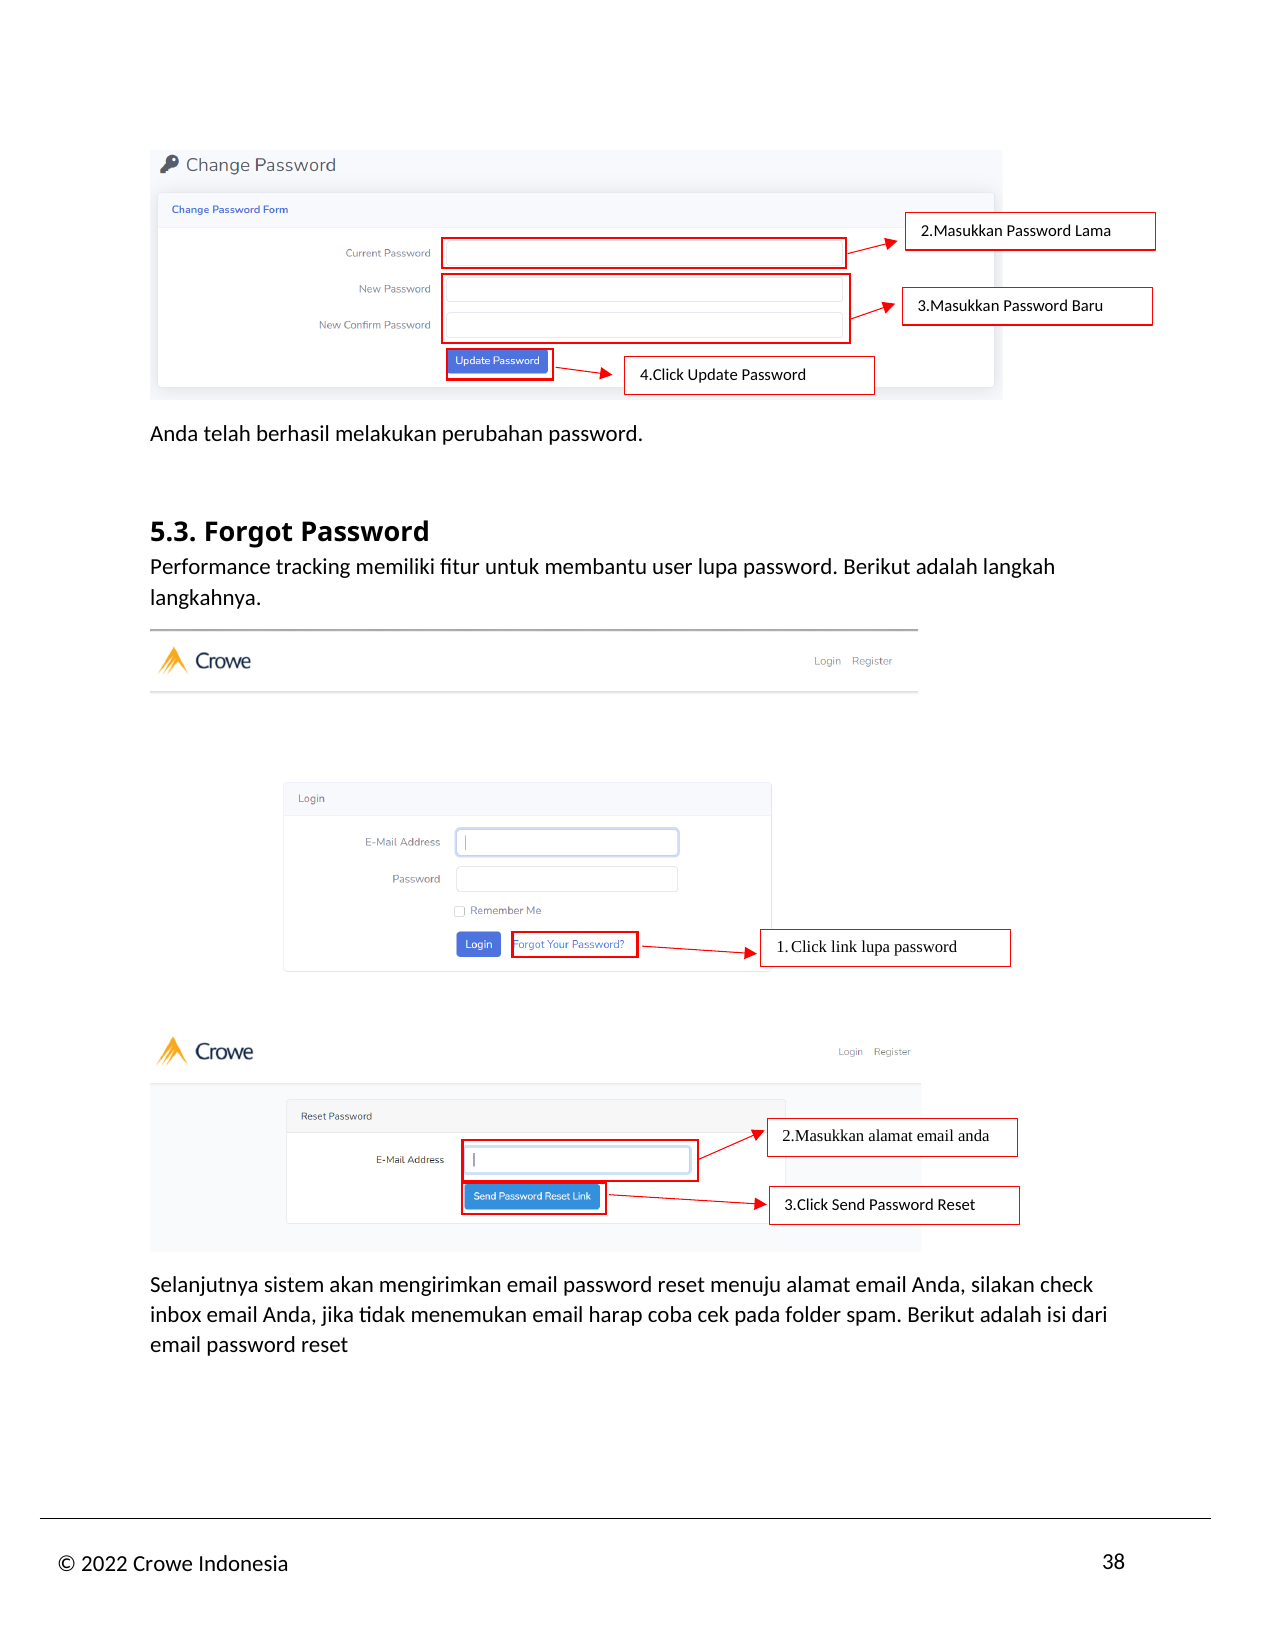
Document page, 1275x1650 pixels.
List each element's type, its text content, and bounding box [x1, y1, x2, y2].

picture [150, 150, 1003, 400]
picture [150, 1021, 922, 1252]
text Anda telah berhasil melakukan perubahan password. [150, 419, 1125, 447]
subtitle 5.3. Forgot Password [150, 513, 1125, 549]
text Performance tracking memiliki fitur untuk membantu user lupa password. Berikut adalah langkah langkahnya. [150, 552, 1125, 611]
text Selanjutnya sistem akan mengirimkan email password reset menuju alamat email Anda, silakan check inbox email Anda, jika tidak menemukan email harap coba cek pada folder spam. Berikut adalah isi dari email password reset [150, 1270, 1125, 1359]
picture [150, 629, 919, 1003]
